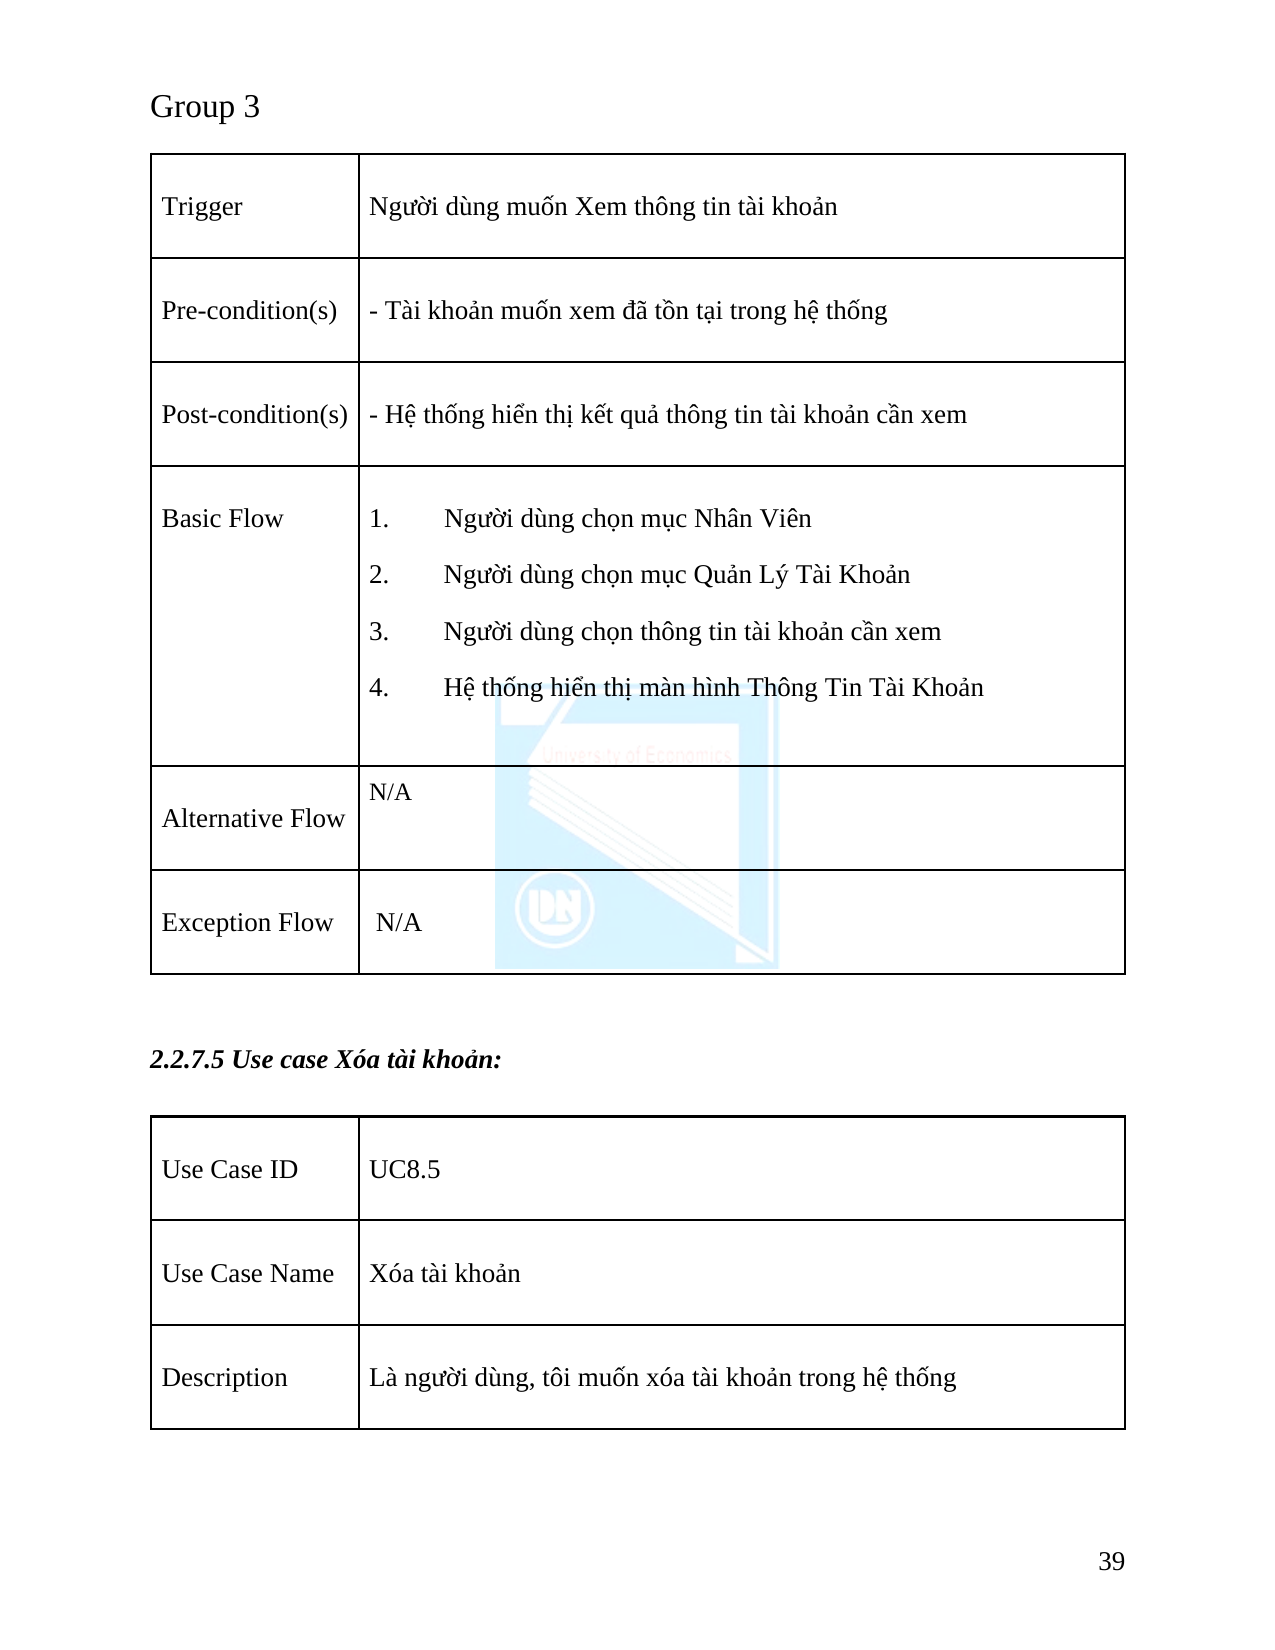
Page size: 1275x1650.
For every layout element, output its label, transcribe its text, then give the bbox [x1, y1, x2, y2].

table_cell - Hệ thống hiển thị kết quả thông tin tài khoản cần xem [360, 363, 1124, 465]
table_cell Là người dùng, tôi muốn xóa tài khoản trong hệ thống [360, 1326, 1124, 1427]
table_cell Pre-condition(s) [152, 259, 358, 361]
table_cell Basic Flow [152, 467, 358, 765]
table_cell Người dùng muốn Xem thông tin tài khoản [360, 155, 1124, 257]
table_cell Exception Flow [152, 871, 358, 973]
table_header Use Case ID [152, 1118, 358, 1219]
table_cell Xóa tài khoản [360, 1221, 1124, 1323]
table_cell Trigger [152, 155, 358, 257]
table_cell Post-condition(s) [152, 363, 358, 465]
table_cell N/A [360, 767, 1124, 869]
table_cell N/A [360, 871, 1124, 973]
table_cell Use Case Name [152, 1221, 358, 1323]
table_cell Alternative Flow [152, 767, 358, 869]
table_cell 1. Người dùng chọn mục Nhân Viên 2. Người dùng chọn mục Quản Lý Tài Khoản 3. Người dùng chọn thông tin tài khoản cần xem 4. Hệ thống hiển thị màn hình Thông Tin Tài Khoản [360, 467, 1124, 765]
text 2.2.7.5 Use case Xóa tài khoản: [150, 1044, 1125, 1075]
table_cell Description [152, 1326, 358, 1427]
table_cell - Tài khoản muốn xem đã tồn tại trong hệ thống [360, 259, 1124, 361]
table_header UC8.5 [360, 1118, 1124, 1219]
